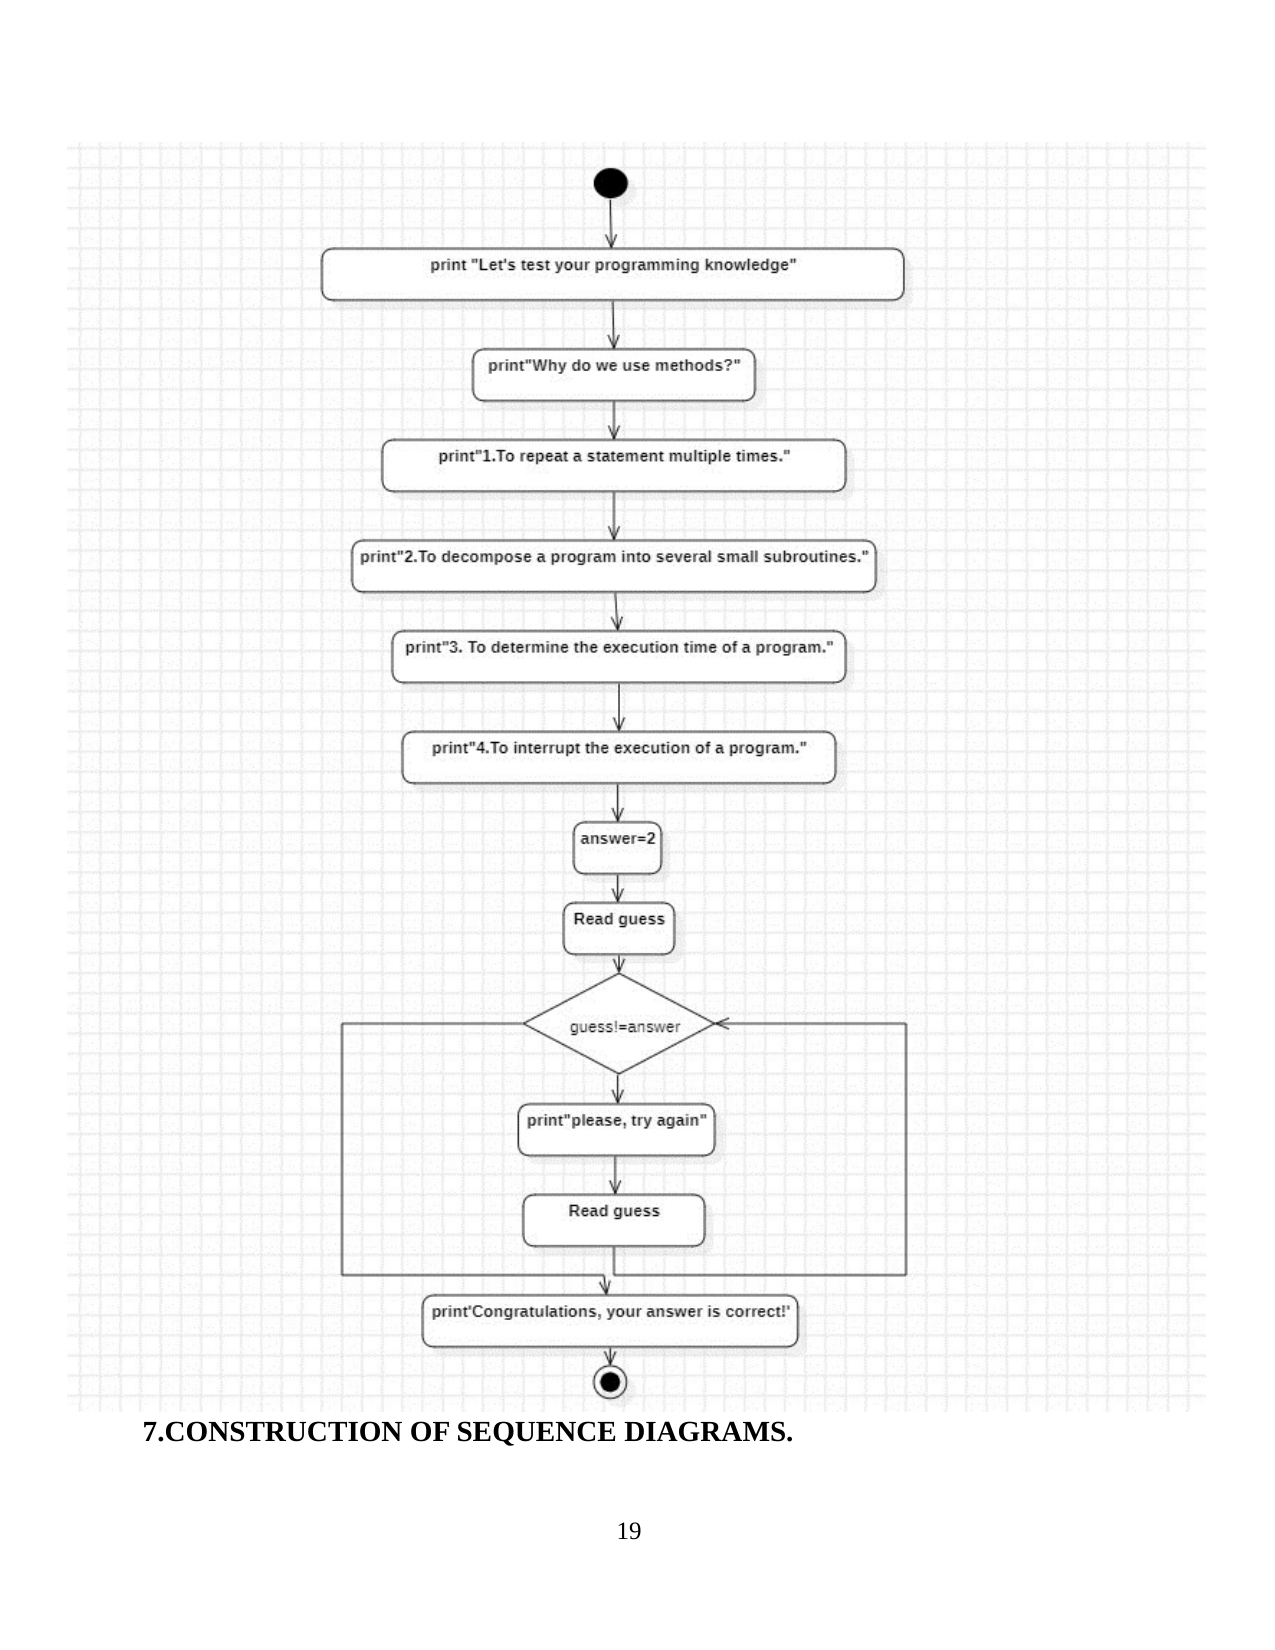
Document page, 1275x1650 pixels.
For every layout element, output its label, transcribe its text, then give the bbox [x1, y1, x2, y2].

picture [66, 141, 1207, 1412]
text 7.CONSTRUCTION OF SEQUENCE DIAGRAMS. [142, 1414, 1179, 1448]
